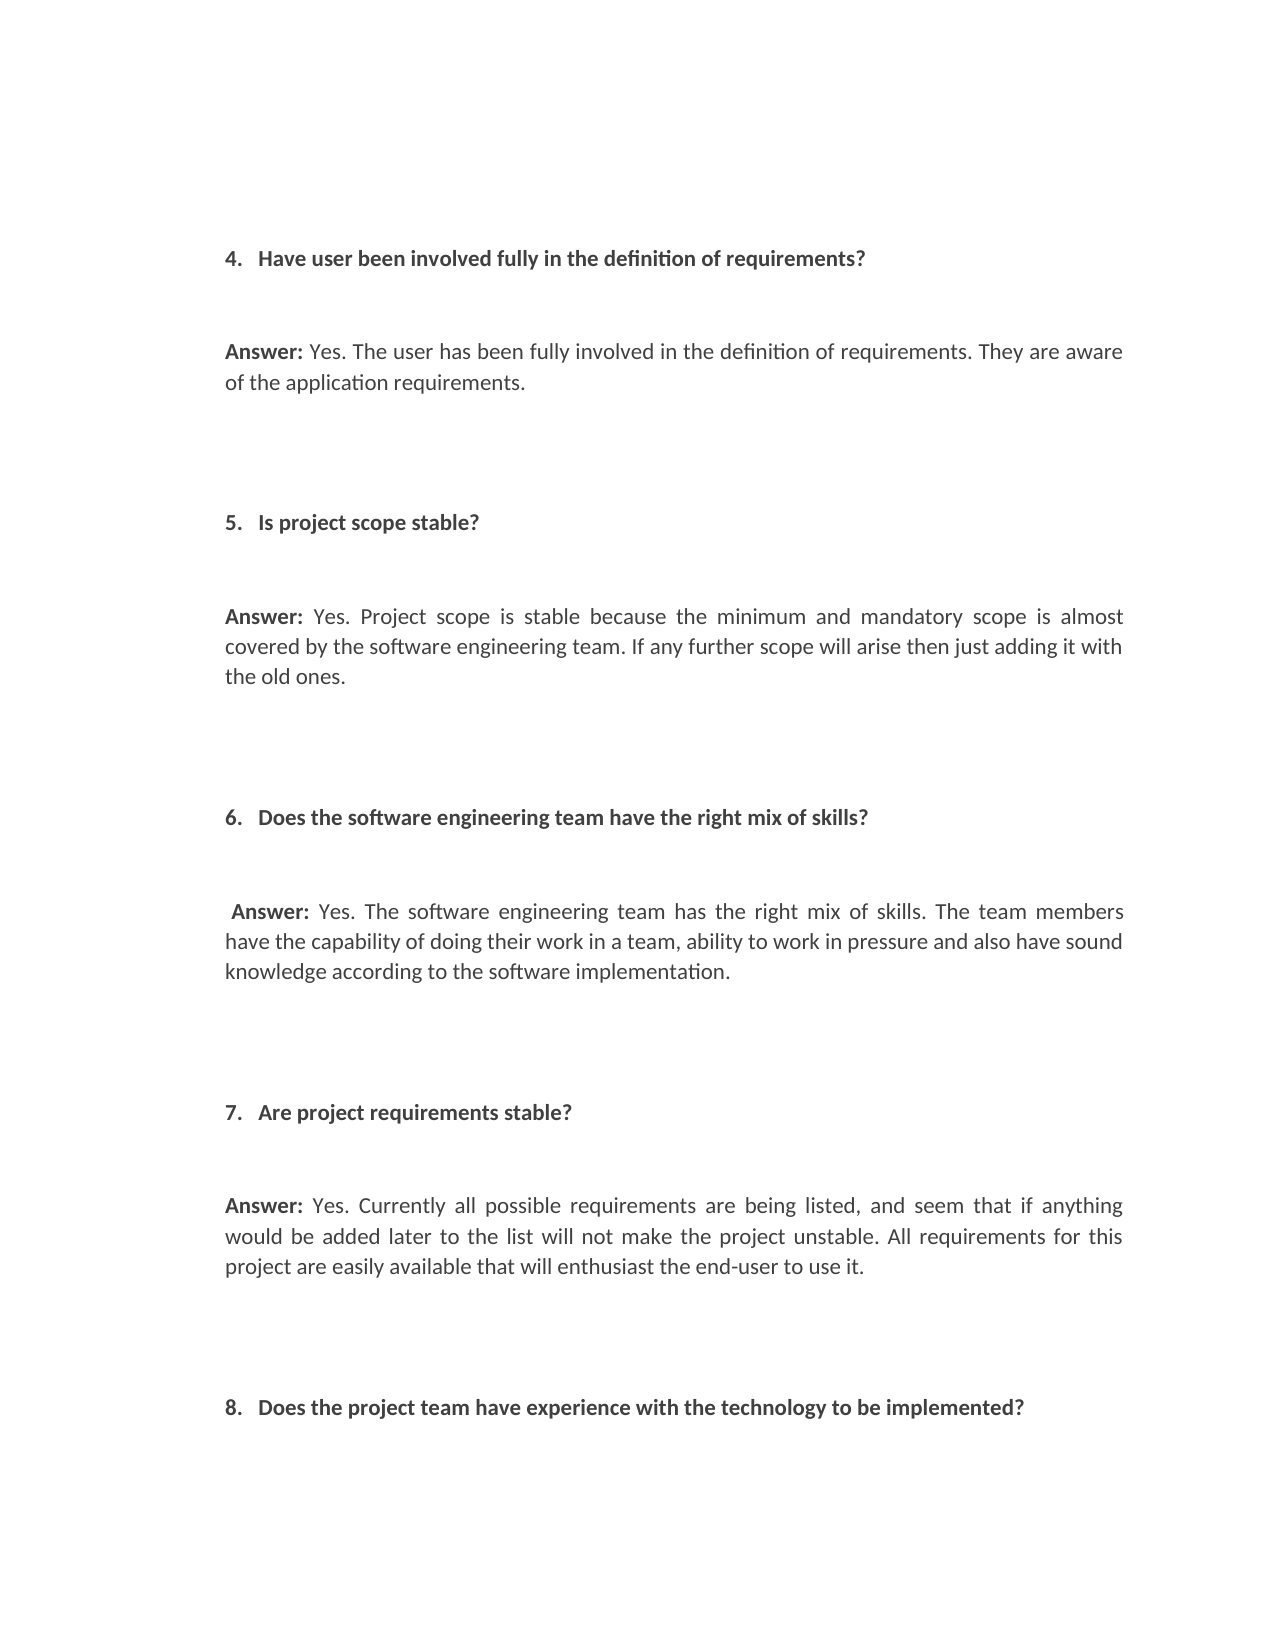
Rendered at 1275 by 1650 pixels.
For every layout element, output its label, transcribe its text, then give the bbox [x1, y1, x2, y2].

text 5. Is project scope stable? [150, 508, 1125, 536]
text 6. Does the software engineering team have the right mix of skills? [150, 803, 1125, 831]
text Answer: Yes. Project scope is stable because the minimum and mandatory scope is almost covered by the software engineering team. If any further scope will arise then just adding it with the old ones. [225, 602, 1125, 691]
text Answer: Yes. The software engineering team has the right mix of skills. The team members have the capability of doing their work in a team, ability to work in pressure and also have sound knowledge according to the software implementation. [225, 897, 1125, 985]
text 4. Have user been involved fully in the definition of requirements? [150, 244, 1125, 272]
text 8. Does the project team have experience with the technology to be implemented? [225, 1393, 1125, 1421]
text Answer: Yes. Currently all possible requirements are being listed, and seem that if anything would be added later to the list will not make the project unstable. All requirements for this project are easily available that will enthusiast the end-user to use it. [225, 1192, 1125, 1280]
text Answer: Yes. The user has been fully involved in the definition of requirements. They are aware of the application requirements. [225, 337, 1125, 396]
text 7. Are project requirements stable? [150, 1098, 1125, 1126]
